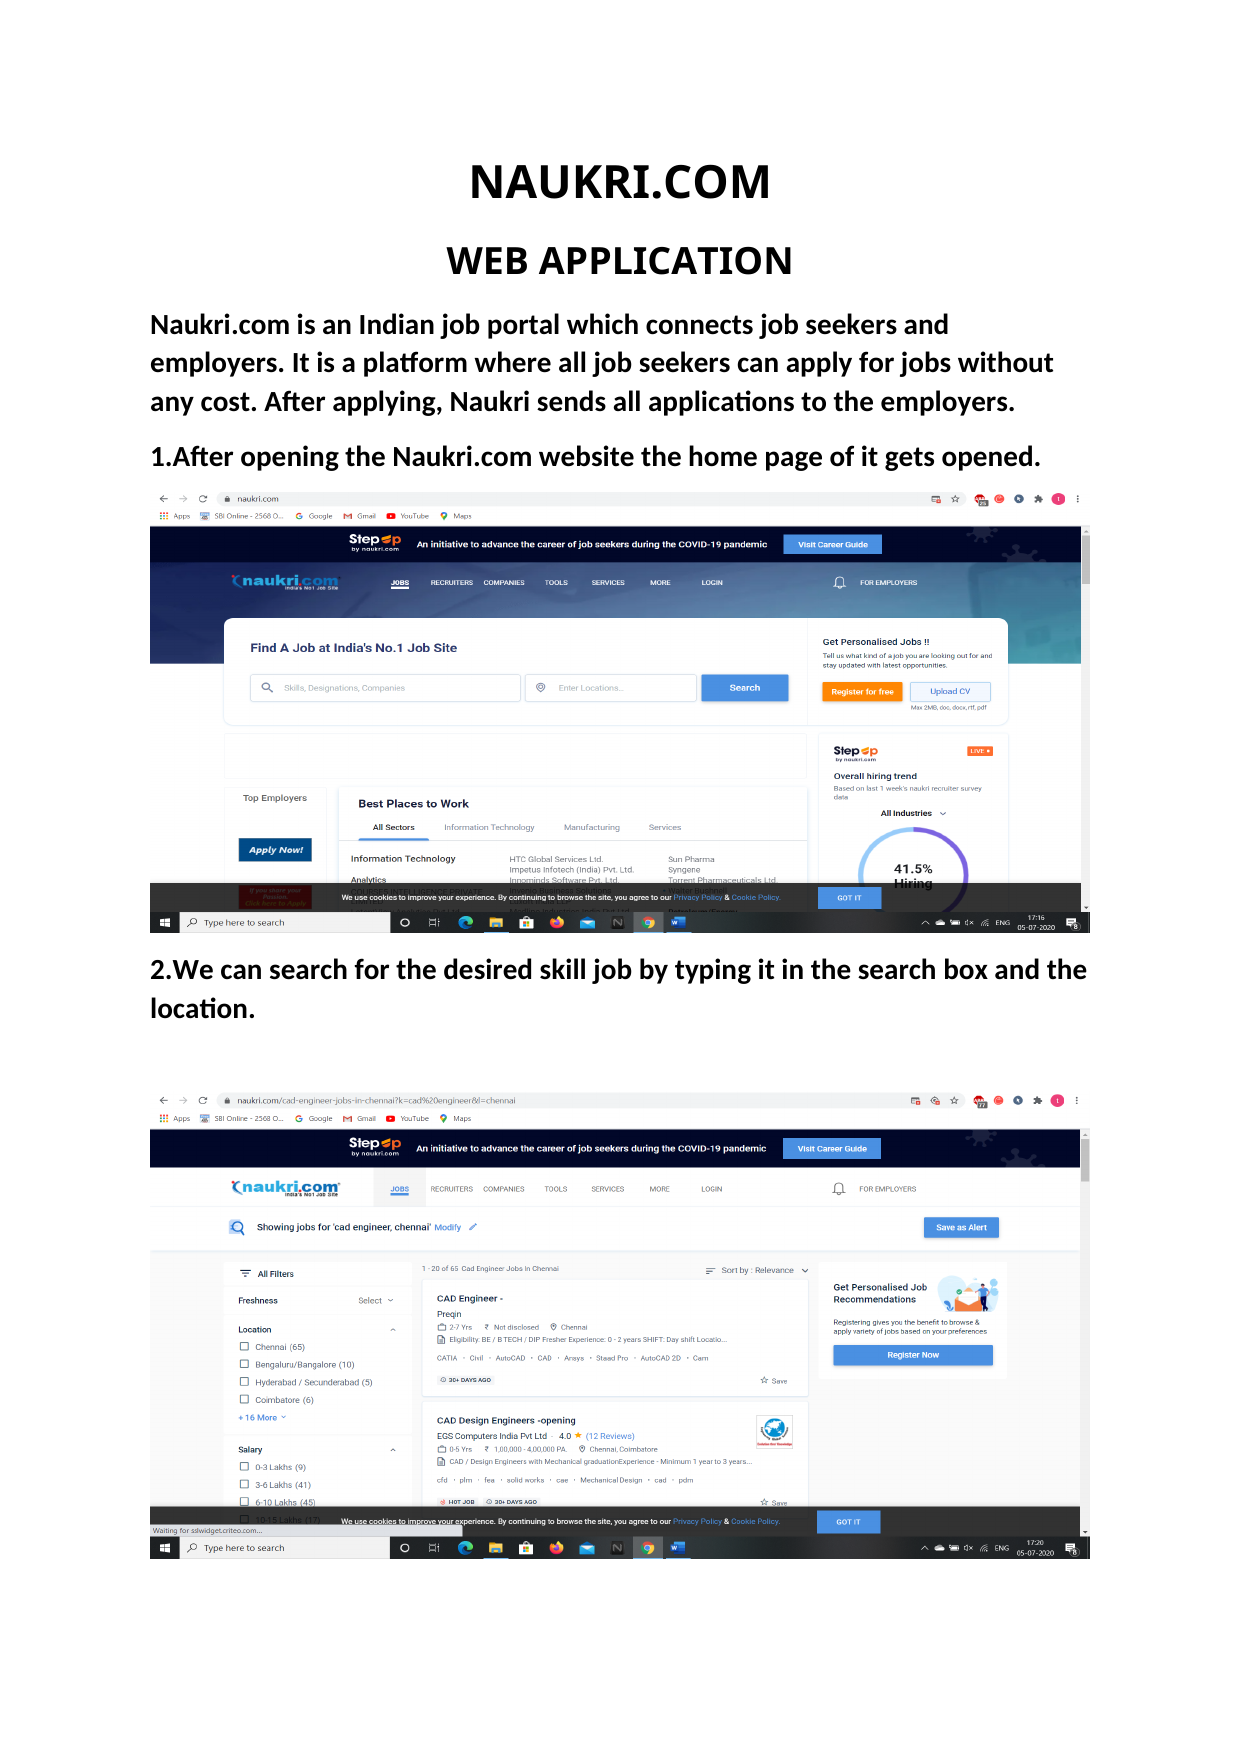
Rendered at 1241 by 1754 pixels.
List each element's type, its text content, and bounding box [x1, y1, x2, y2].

text Naukri.com is an Indian job portal which connects job seekers and employers. It is a platform where all job seekers can apply for jobs without any cost. After applying, Naukri sends all applications to the employers. [150, 306, 1090, 418]
text 1.After opening the Naukri.com website the home page of it gets opened. [150, 438, 1090, 473]
text NAUKRI.COM [150, 150, 1090, 212]
text WEB APPLICATION [150, 234, 1090, 285]
picture [150, 1091, 1090, 1559]
text 2.We can search for the desired skill job by typing it in the search box and the location. [150, 951, 1090, 1026]
picture [150, 492, 1090, 933]
